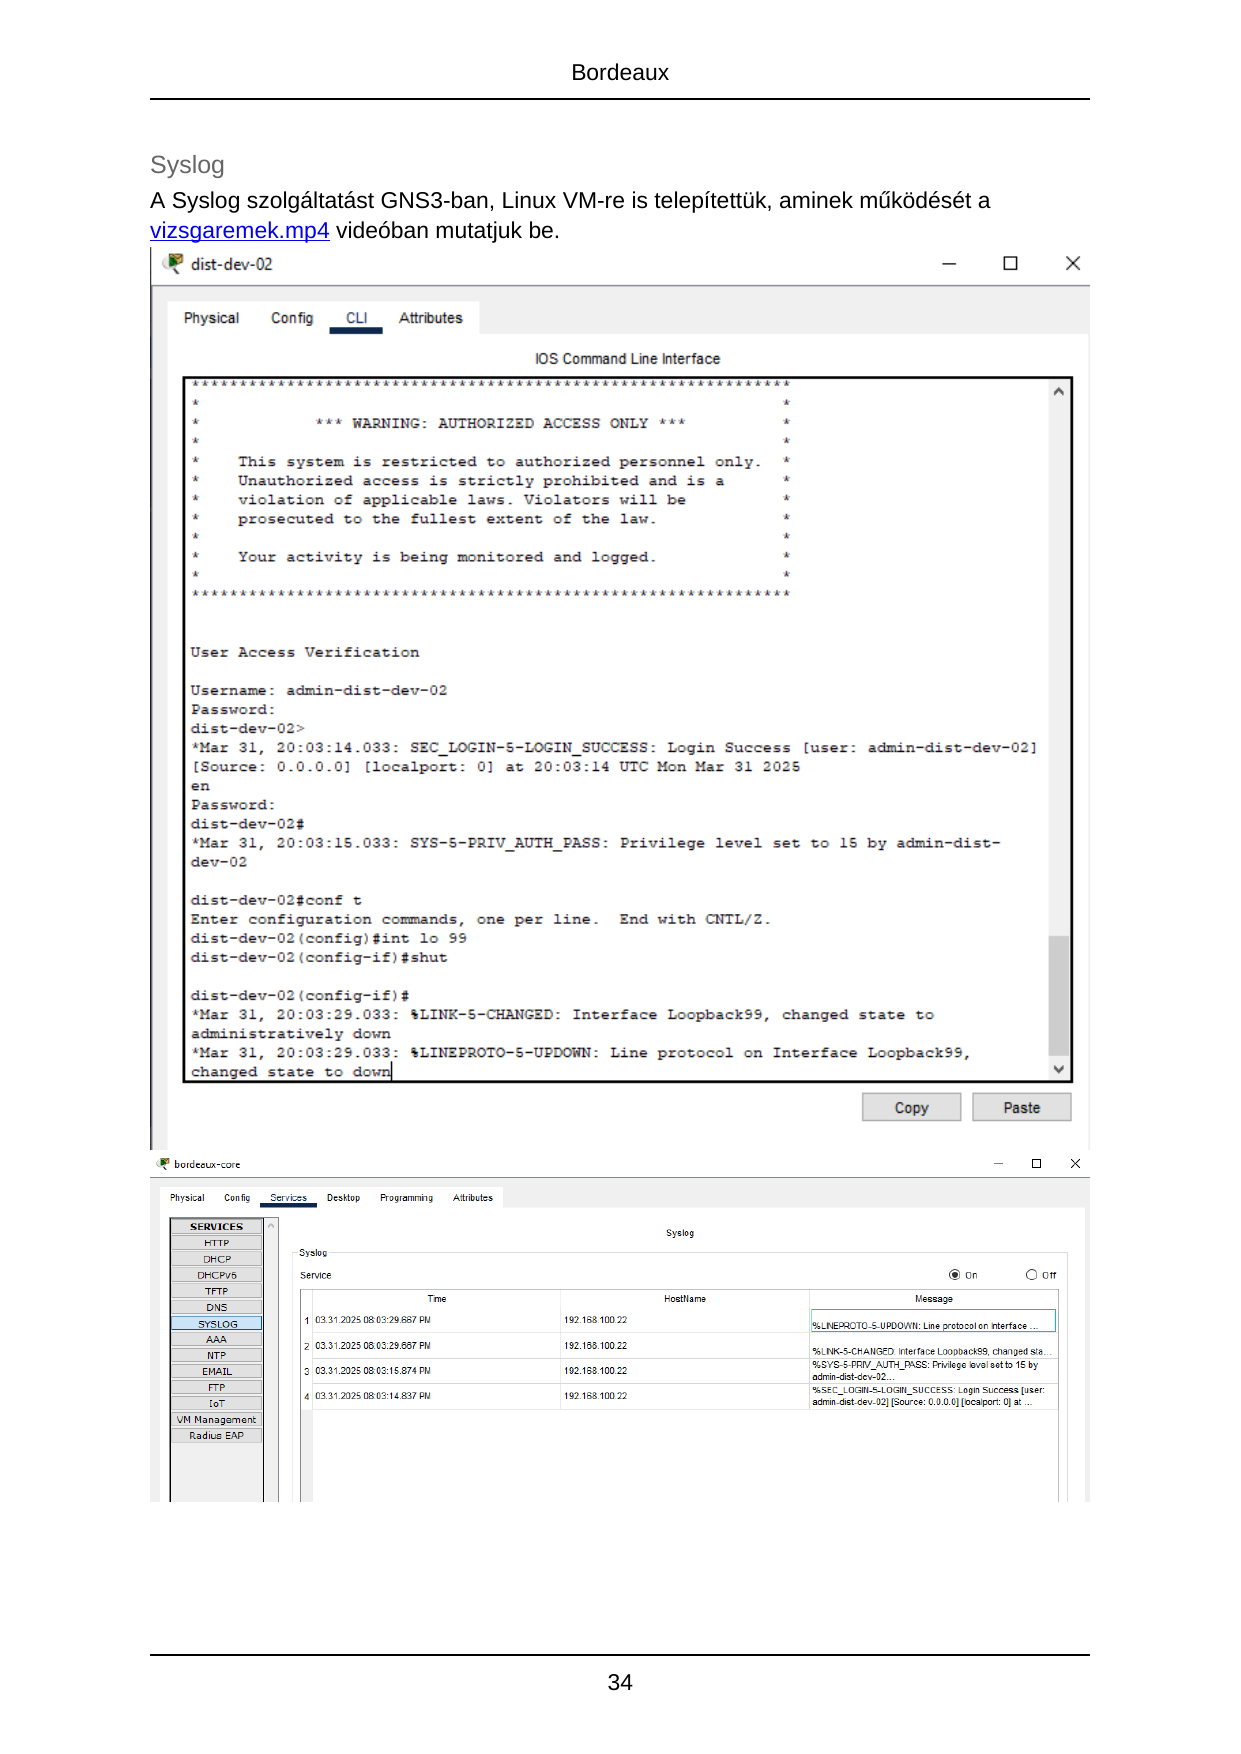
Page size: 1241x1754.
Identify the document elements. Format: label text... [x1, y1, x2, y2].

text A Syslog szolgáltatást GNS3-ban, Linux VM-re is telepítettük, aminek működését a vizsgaremek.mp4 videóban mutatjuk be. [150, 187, 1090, 244]
picture [150, 247, 1091, 1150]
subtitle Syslog [150, 150, 1090, 179]
picture [150, 1153, 1091, 1502]
